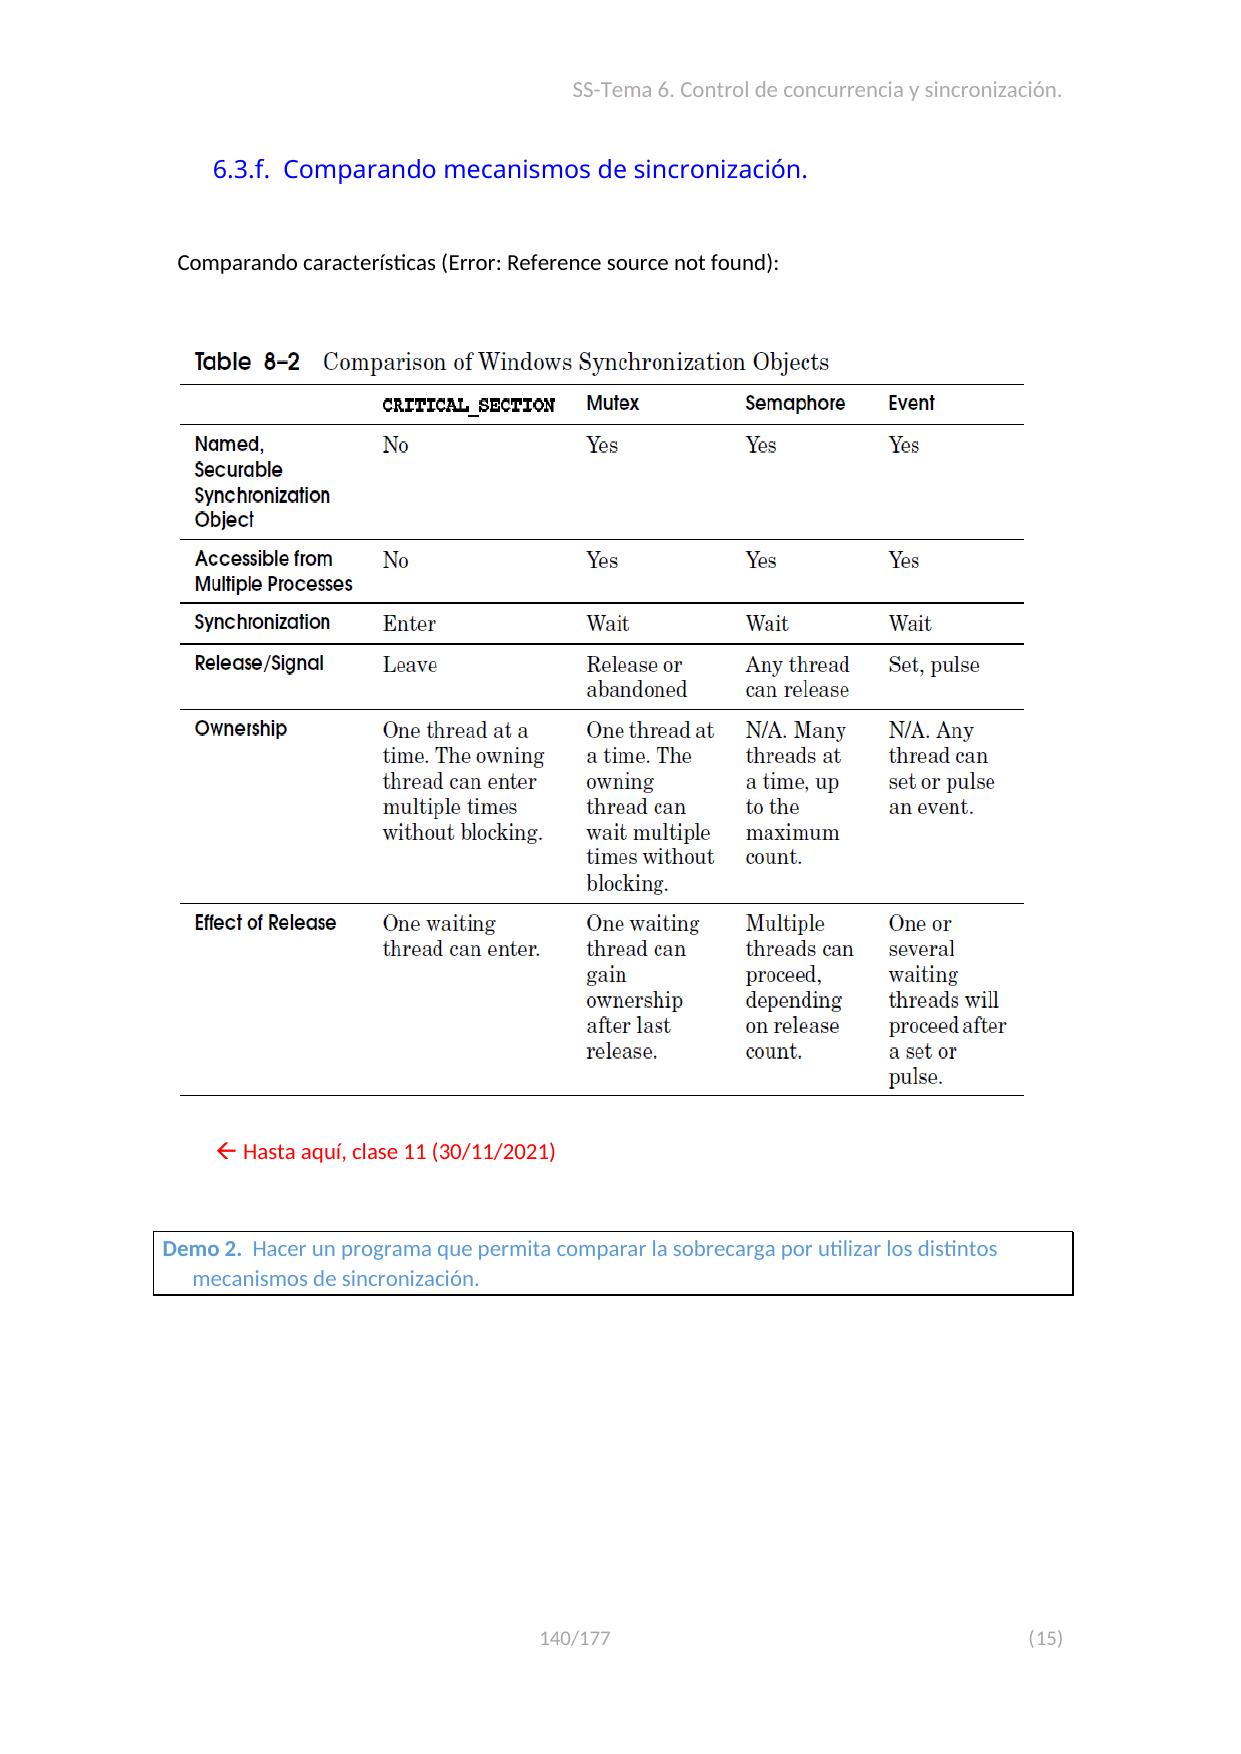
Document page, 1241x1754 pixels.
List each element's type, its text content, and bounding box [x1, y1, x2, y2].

text Hacer un programa que permita comparar la sobrecarga por utilizar los distintos mecanismos de sincronización. [154, 1232, 1072, 1294]
text Comparando características ([WinSys]): [177, 248, 1063, 276]
text Comparando mecanismos de sincronización. [213, 152, 1063, 186]
picture [177, 341, 1064, 1119]
text Hasta aquí, clase 11 (30/11/2021) [215, 1137, 1063, 1165]
